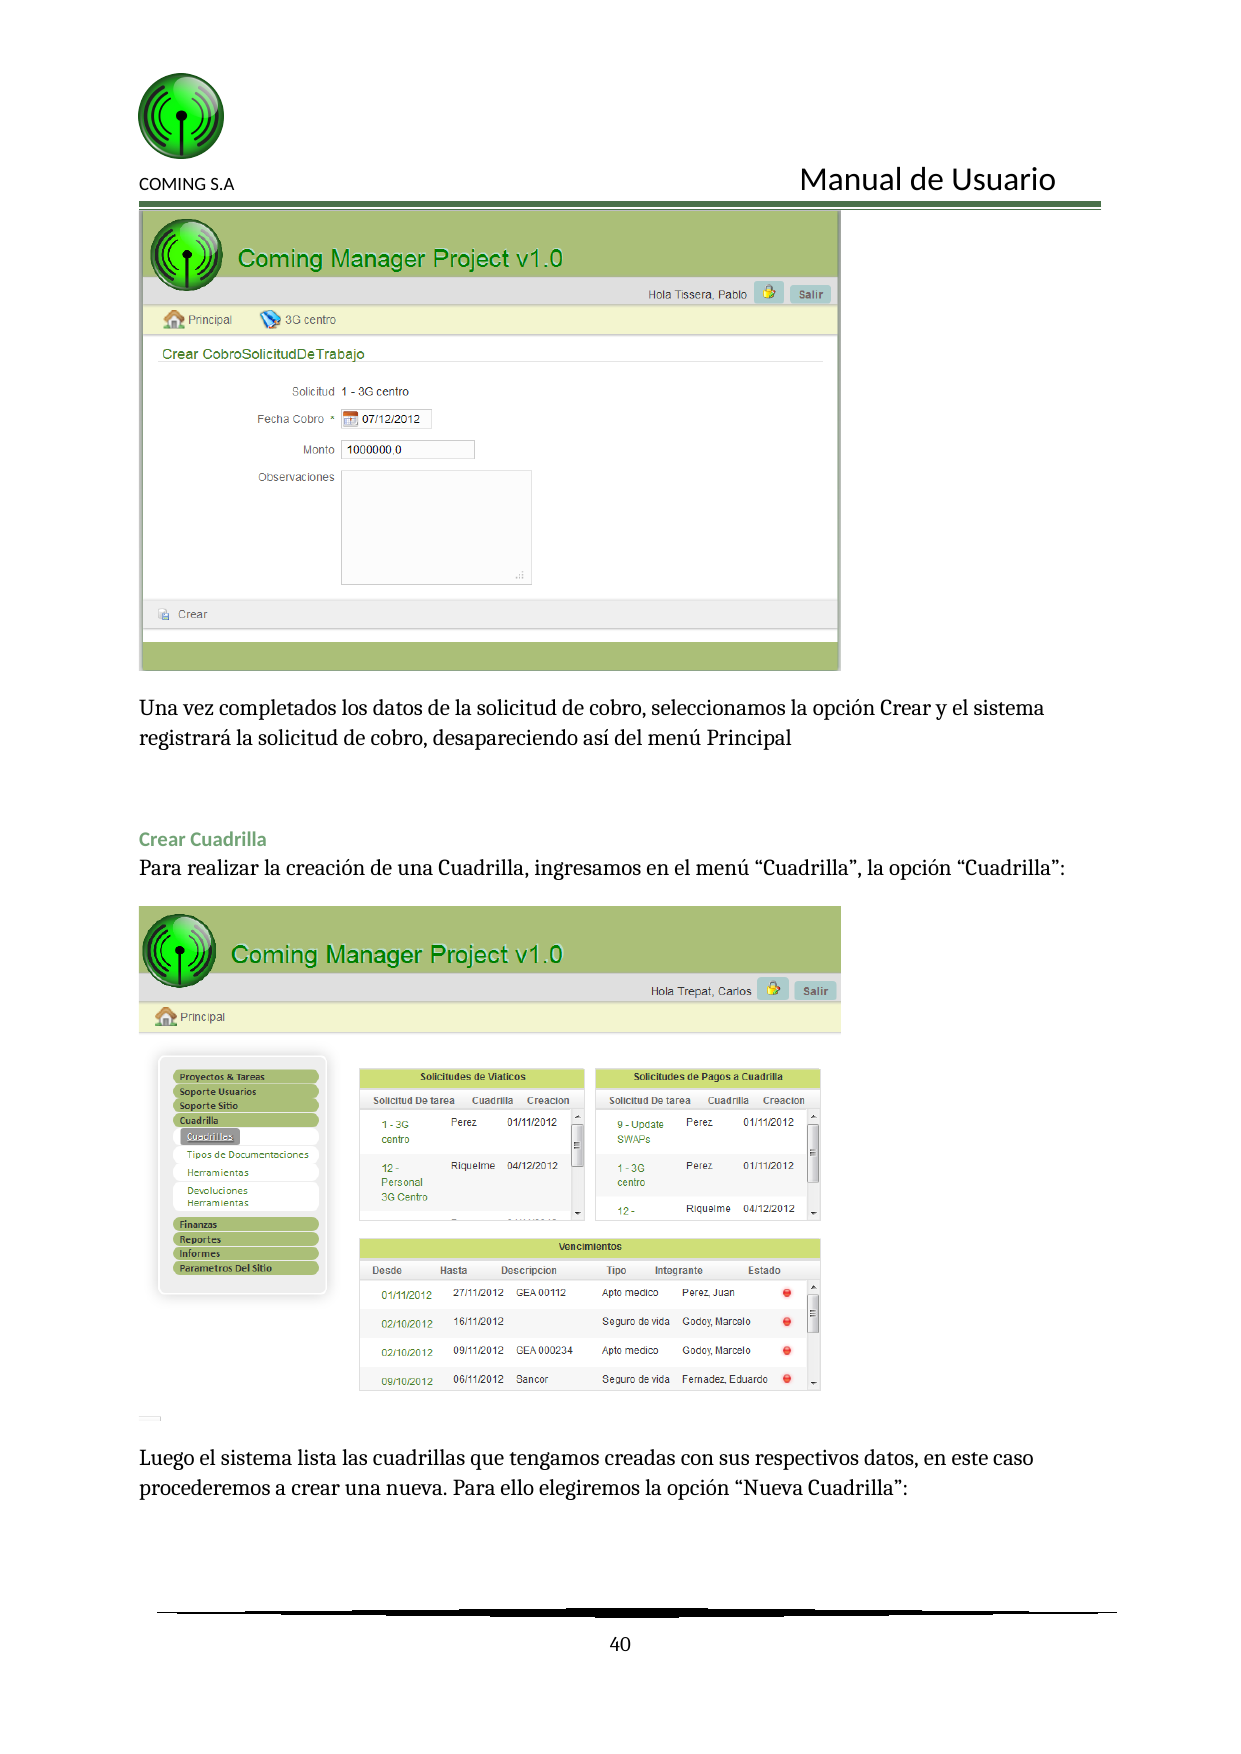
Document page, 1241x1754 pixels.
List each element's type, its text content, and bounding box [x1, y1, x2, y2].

text Luego el sistema lista las cuadrillas que tengamos creadas con sus respectivos datos, en este caso procederemos a crear una nueva. Para ello elegiremos la opción “Nueva Cuadrilla”: [139, 1445, 1101, 1501]
picture [138, 73, 224, 159]
text Una vez completados los datos de la solicitud de cobro, seleccionamos la opción Crear y el sistema registrará la solicitud de cobro, desapareciendo así del menú Principal [139, 695, 1101, 751]
picture [138, 906, 841, 1421]
picture [138, 210, 841, 671]
subtitle Crear Cuadrilla [139, 826, 1101, 851]
text Para realizar la creación de una Cuadrilla, ingresamos en el menú “Cuadrilla”, la opción “Cuadrilla”: [139, 855, 1101, 881]
